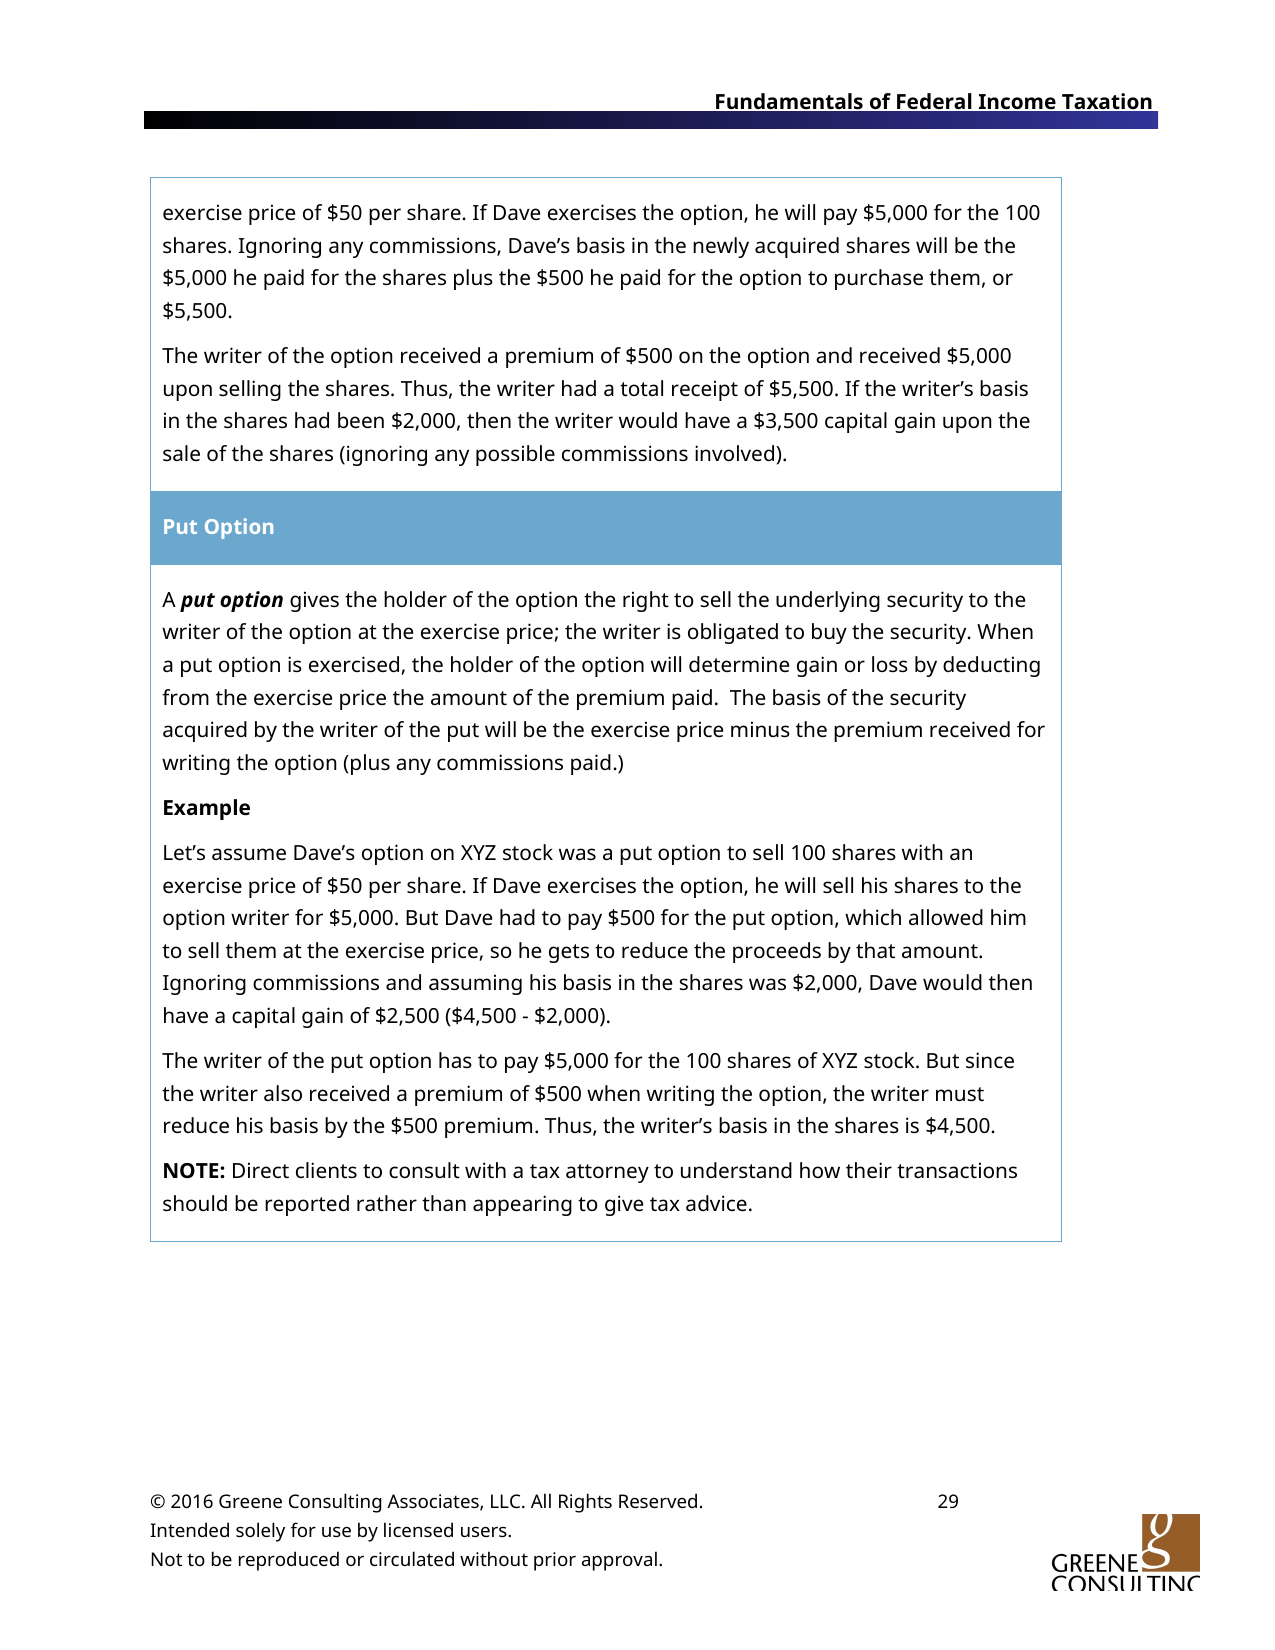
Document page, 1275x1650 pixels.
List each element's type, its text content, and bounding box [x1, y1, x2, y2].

table_cell A put option gives the holder of the option the right to sell the underlying security to the writer of the option at the exercise price; the writer is obligated to buy the security. When a put option is exercised, the holder of the option will determine gain or loss by deducting from the exercise price the amount of the premium paid. The basis of the security acquired by the writer of the put will be the exercise price minus the premium received for writing the option (plus any commissions paid.) Example Let’s assume Dave’s option on XYZ stock was a put option to sell 100 shares with an exercise price of $50 per share. If Dave exercises the option, he will sell his shares to the option writer for $5,000. But Dave had to pay $500 for the put option, which allowed him to sell them at the exercise price, so he gets to reduce the proceeds by that amount. Ignoring commissions and assuming his basis in the shares was $2,000, Dave would then have a capital gain of $2,500 ($4,500 - $2,000). The writer of the put option has to pay $5,000 for the 100 shares of XYZ stock. But since the writer also received a premium of $500 when writing the option, the writer must reduce his basis by the $500 premium. Thus, the writer’s basis in the shares is $4,500. NOTE: Direct clients to consult with a tax attorney to understand how their transactions should be reported rather than appearing to give tax advice. [151, 565, 1061, 1241]
table_cell Put Option [151, 492, 1061, 564]
picture [1050, 1514, 1200, 1590]
